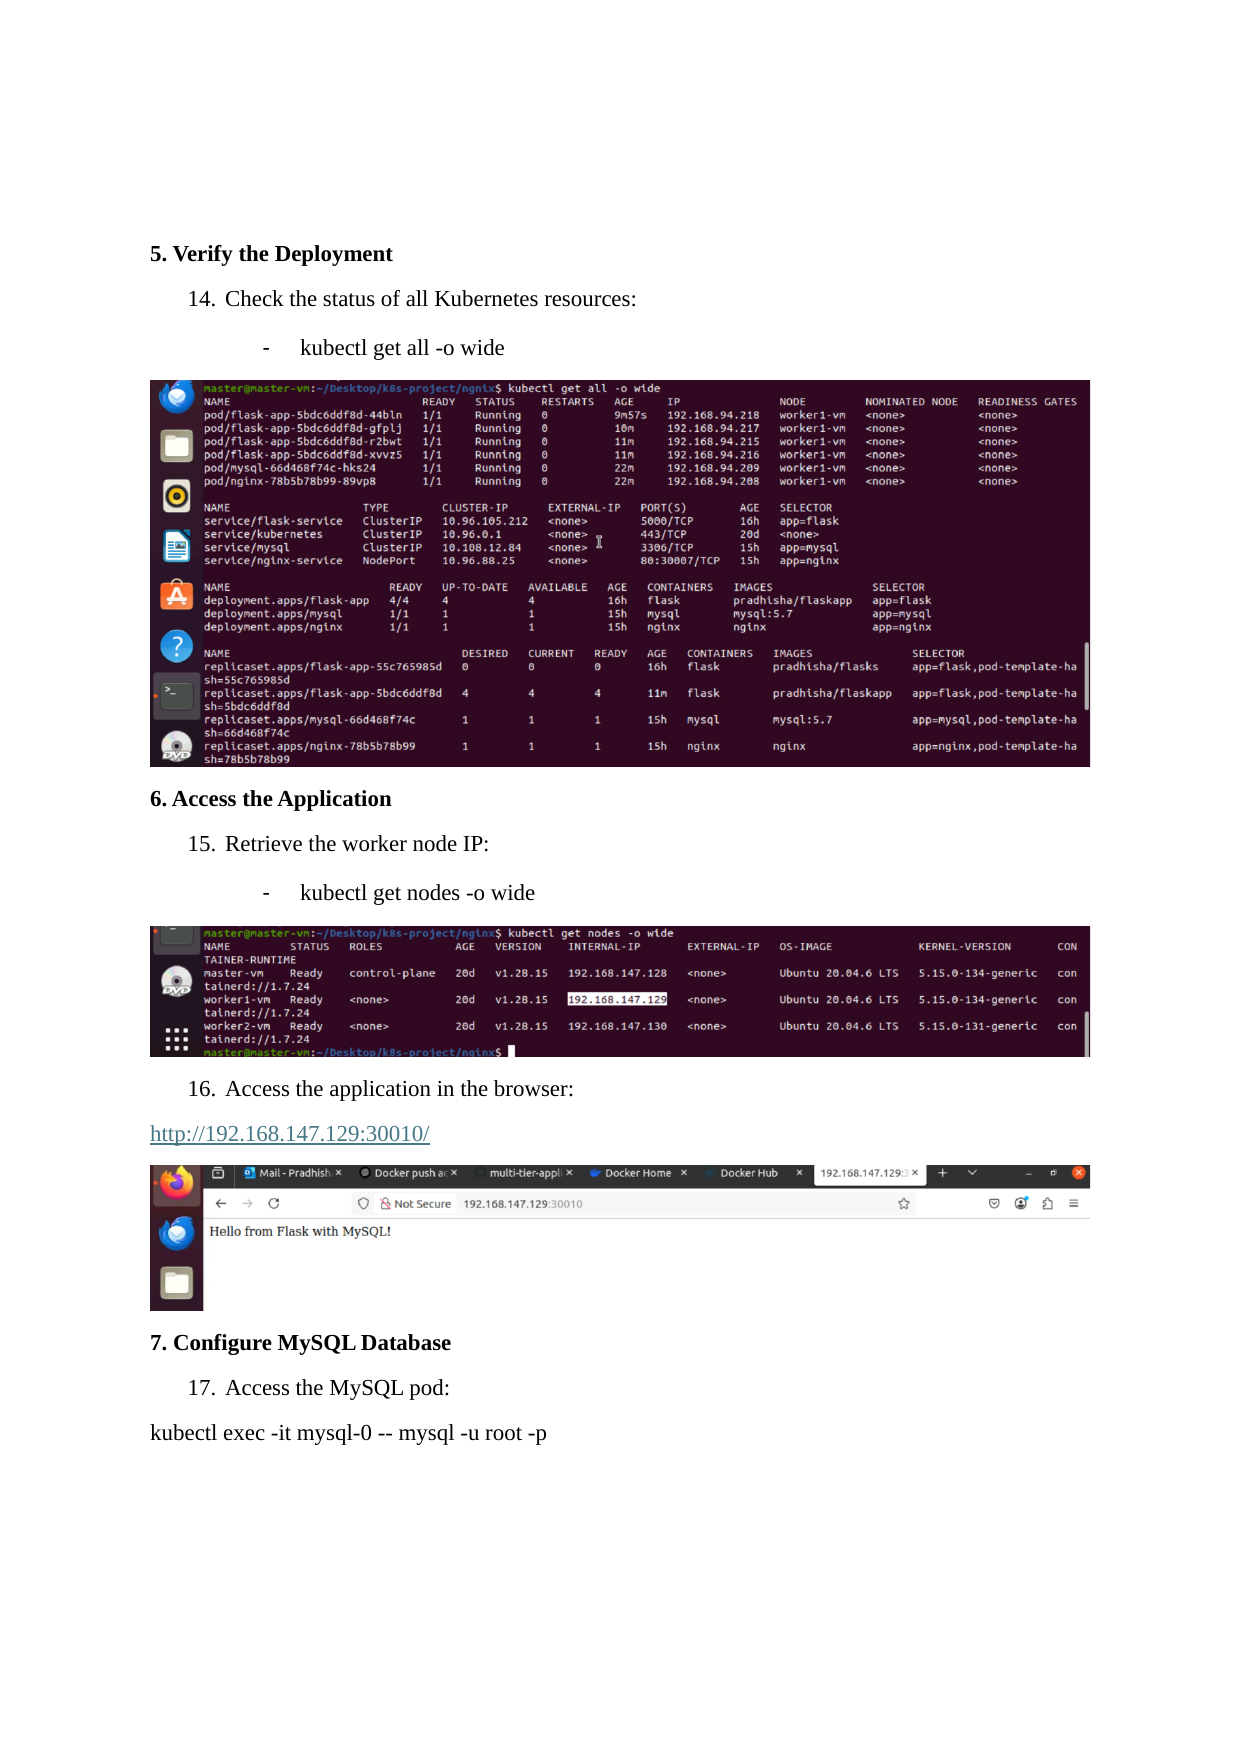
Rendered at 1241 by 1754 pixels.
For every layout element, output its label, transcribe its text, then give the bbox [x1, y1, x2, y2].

picture [150, 380, 1091, 767]
text 5. Verify the Deployment [150, 240, 1090, 267]
text 6. Access the Application [150, 785, 1090, 812]
picture [150, 1165, 1091, 1311]
text kubectl exec -it mysql-0 -- mysql -u root -p [150, 1419, 1090, 1446]
list kubectl get all -o wide [262, 330, 1090, 362]
picture [150, 926, 1091, 1057]
text http://192.168.147.129:30010/ [150, 1121, 1090, 1147]
list Access the application in the browser: [187, 1075, 1090, 1102]
list Check the status of all Kubernetes resources: [187, 285, 1090, 312]
list Access the MySQL pod: [187, 1374, 1090, 1401]
text 7. Configure MySQL Database [150, 1329, 1090, 1356]
list Retrieve the worker node IP: [187, 831, 1090, 857]
list kubectl get nodes -o wide [262, 876, 1090, 907]
